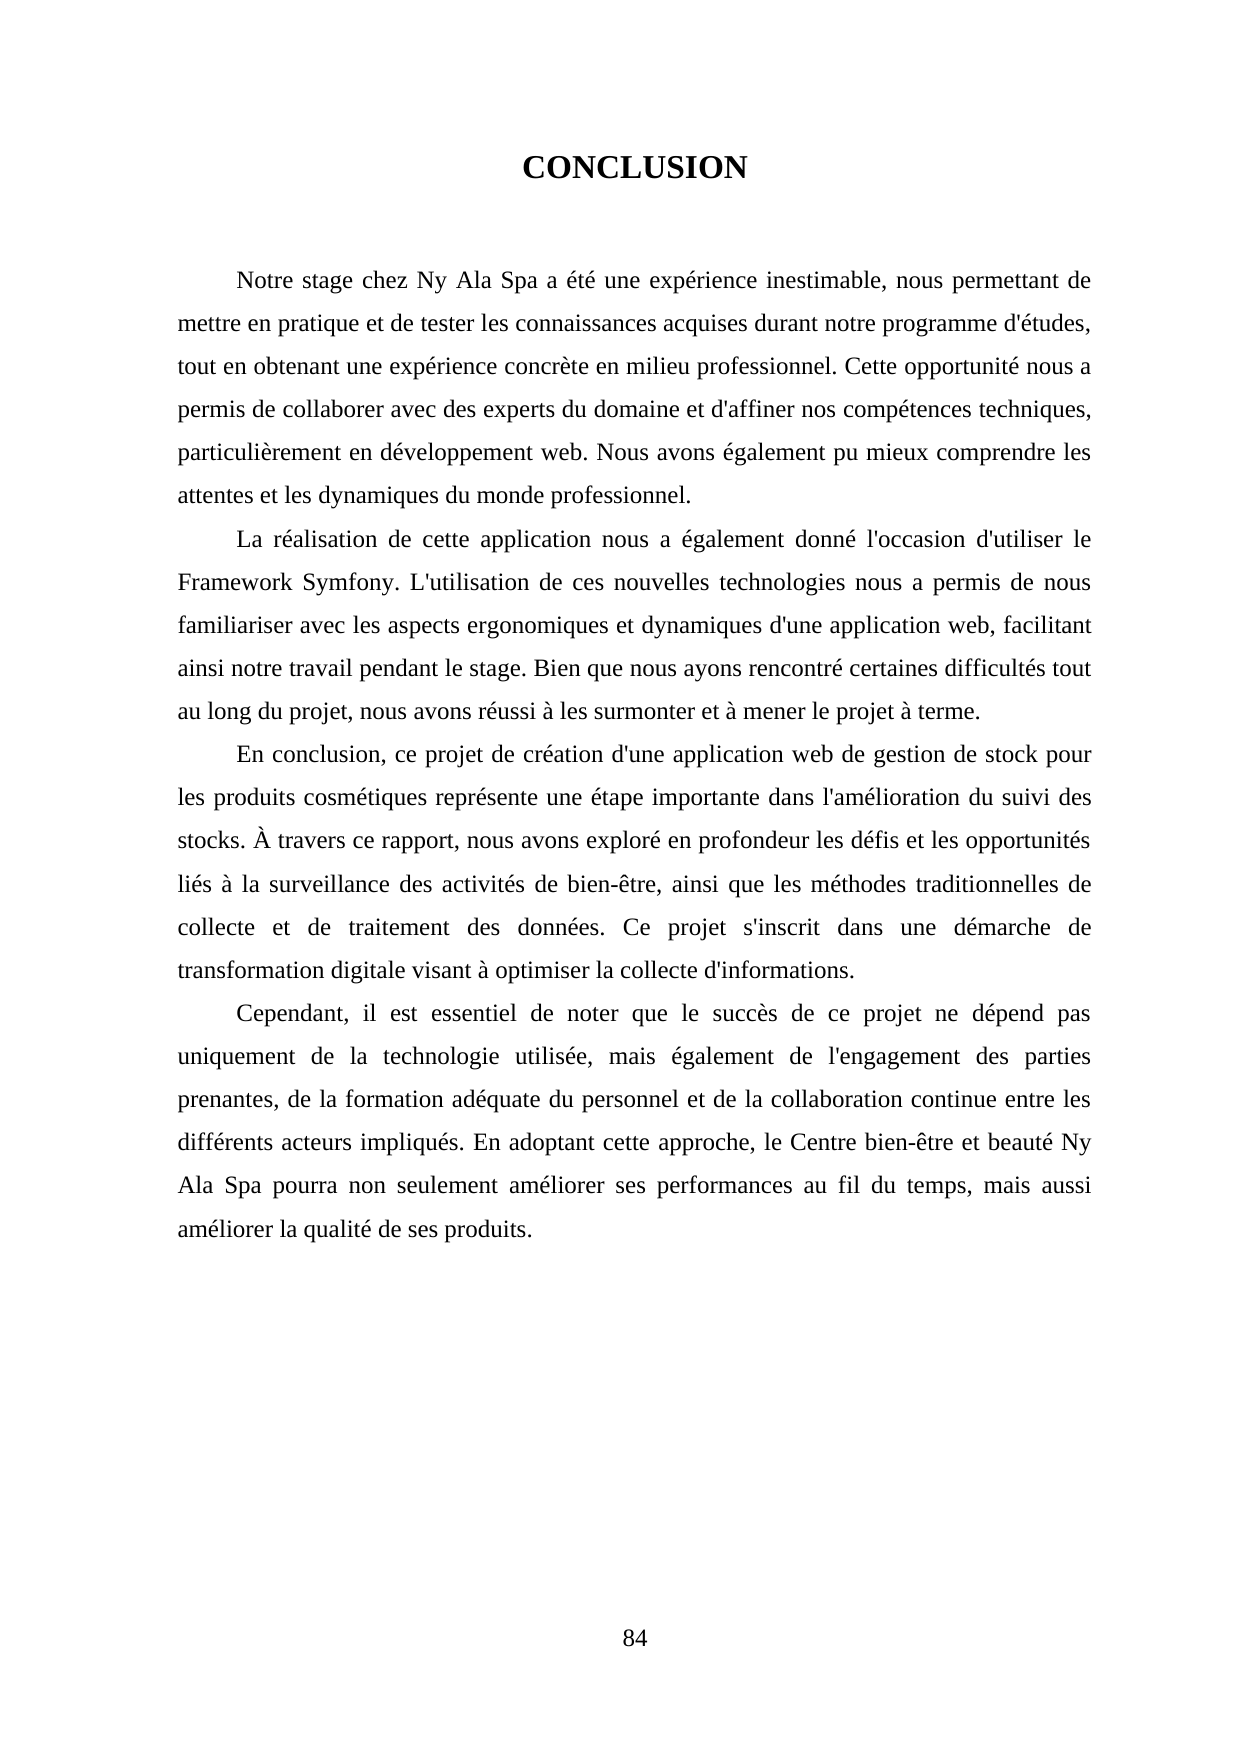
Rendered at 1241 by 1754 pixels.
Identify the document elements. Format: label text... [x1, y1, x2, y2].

text CONCLUSION [177, 148, 1092, 186]
text La réalisation de cette application nous a également donné l'occasion d'utiliser le Framework Symfony. L'utilisation de ces nouvelles technologies nous a permis de nous familiariser avec les aspects ergonomiques et dynamiques d'une application web, facilitant ainsi notre travail pendant le stage. Bien que nous ayons rencontré certaines difficultés tout au long du projet, nous avons réussi à les surmonter et à mener le projet à terme. [177, 524, 1092, 725]
text En conclusion, ce projet de création d'une application web de gestion de stock pour les produits cosmétiques représente une étape importante dans l'amélioration du suivi des stocks. À travers ce rapport, nous avons exploré en profondeur les défis et les opportunités liés à la surveillance des activités de bien-être, ainsi que les méthodes traditionnelles de collecte et de traitement des données. Ce projet s'inscrit dans une démarche de transformation digitale visant à optimiser la collecte d'informations. [177, 739, 1092, 984]
text Notre stage chez Ny Ala Spa a été une expérience inestimable, nous permettant de mettre en pratique et de tester les connaissances acquises durant notre programme d'études, tout en obtenant une expérience concrète en milieu professionnel. Cette opportunité nous a permis de collaborer avec des experts du domaine et d'affiner nos compétences techniques, particulièrement en développement web. Nous avons également pu mieux comprendre les attentes et les dynamiques du monde professionnel. [177, 265, 1092, 509]
text Cependant, il est essentiel de noter que le succès de ce projet ne dépend pas uniquement de la technologie utilisée, mais également de l'engagement des parties prenantes, de la formation adéquate du personnel et de la collaboration continue entre les différents acteurs impliqués. En adoptant cette approche, le Centre bien-être et beauté Ny Ala Spa pourra non seulement améliorer ses performances au fil du temps, mais aussi améliorer la qualité de ses produits. [177, 998, 1092, 1242]
